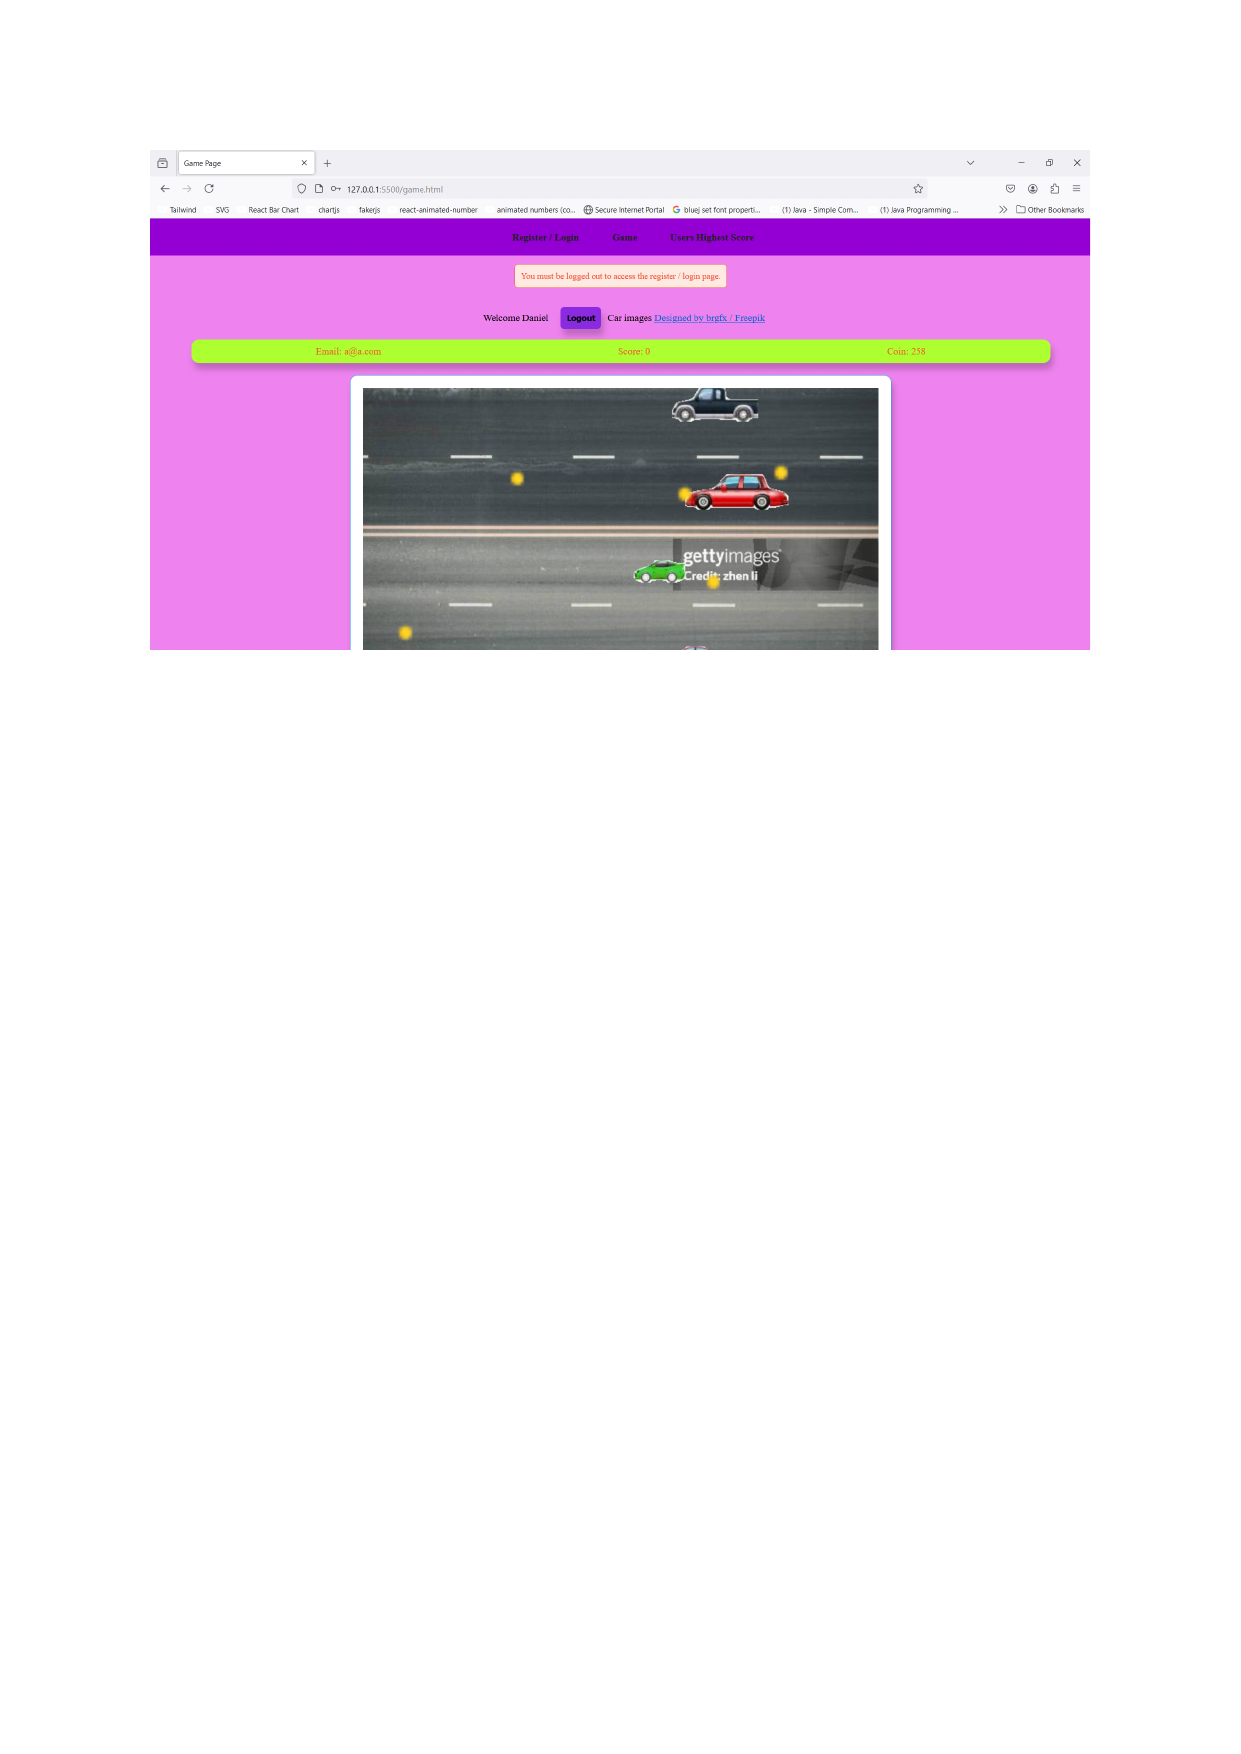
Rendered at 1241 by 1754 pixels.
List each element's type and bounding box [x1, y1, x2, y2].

picture [150, 150, 1091, 650]
